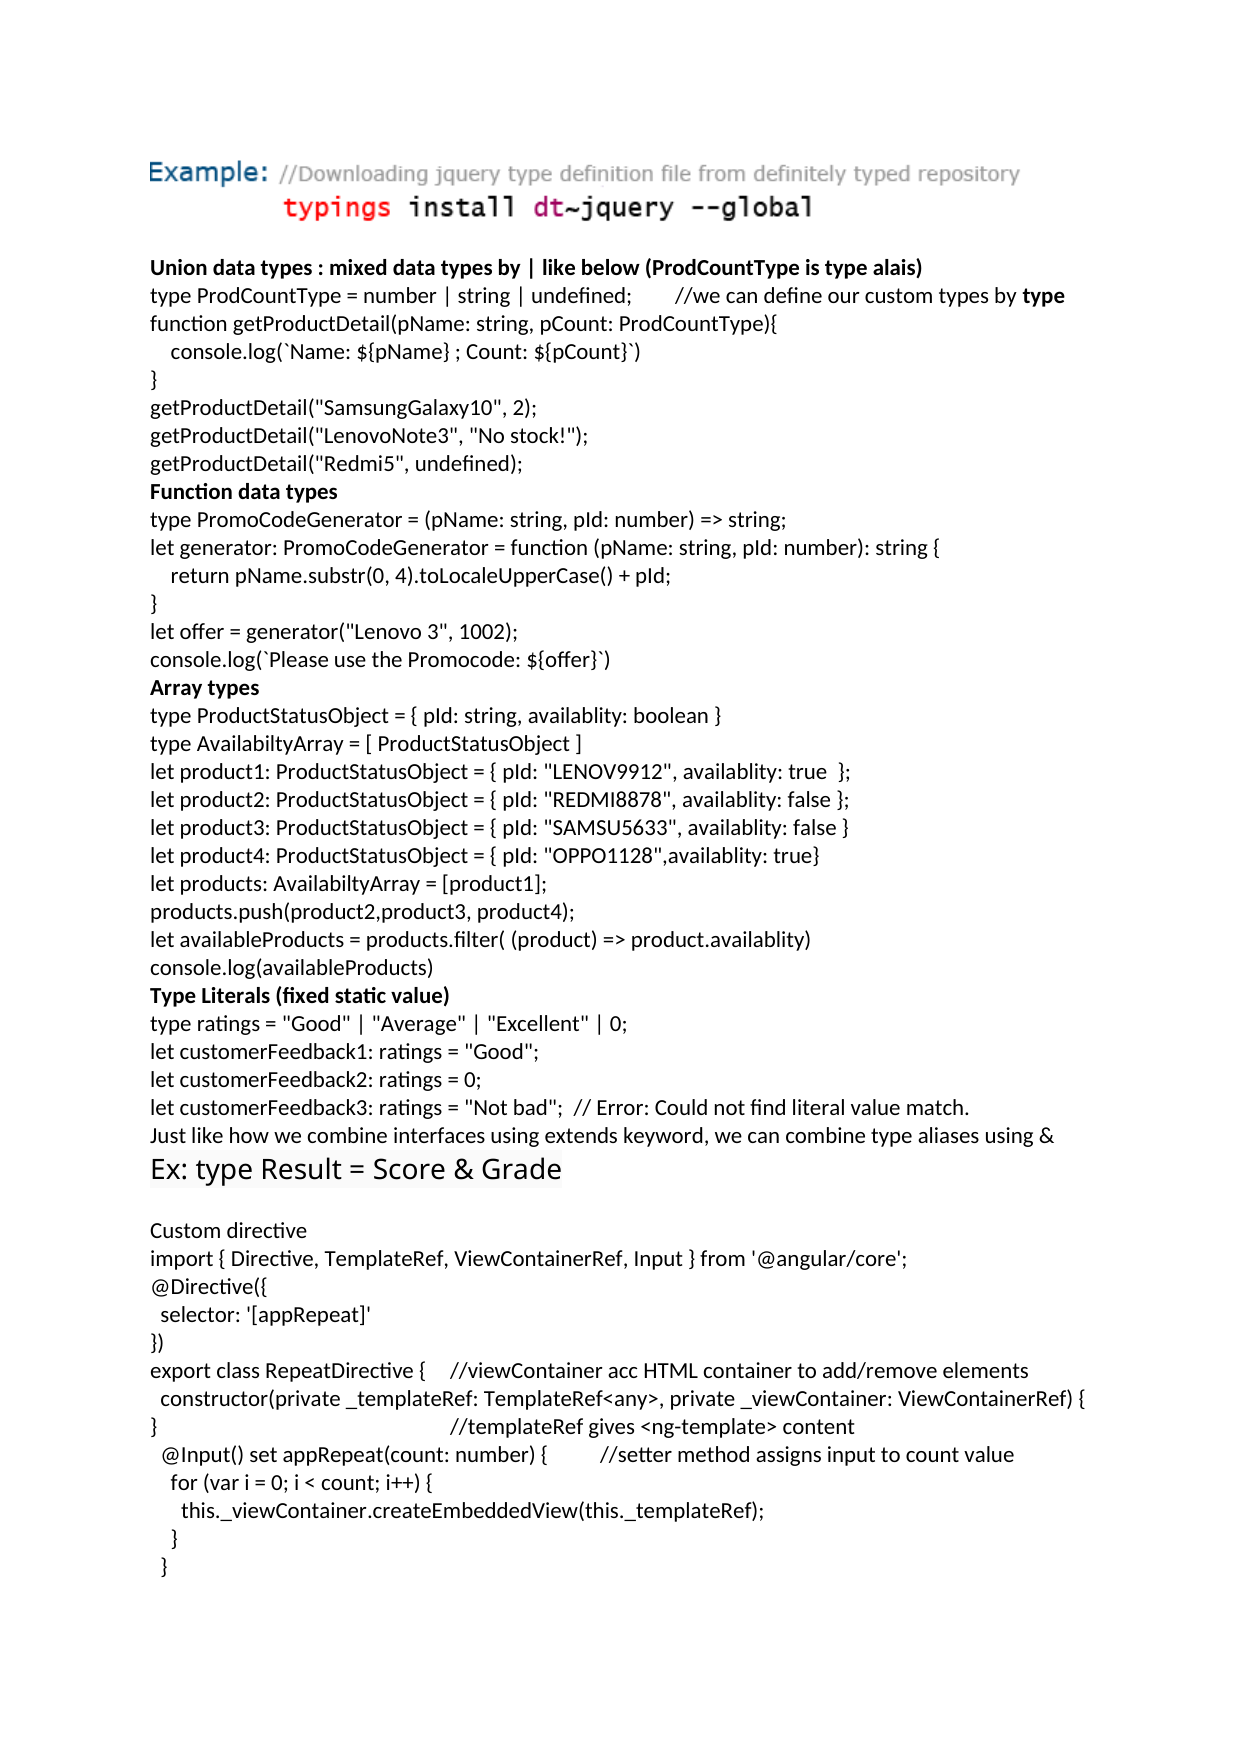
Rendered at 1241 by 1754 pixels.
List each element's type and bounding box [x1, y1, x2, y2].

picture [150, 150, 1091, 224]
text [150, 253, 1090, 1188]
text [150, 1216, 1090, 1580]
